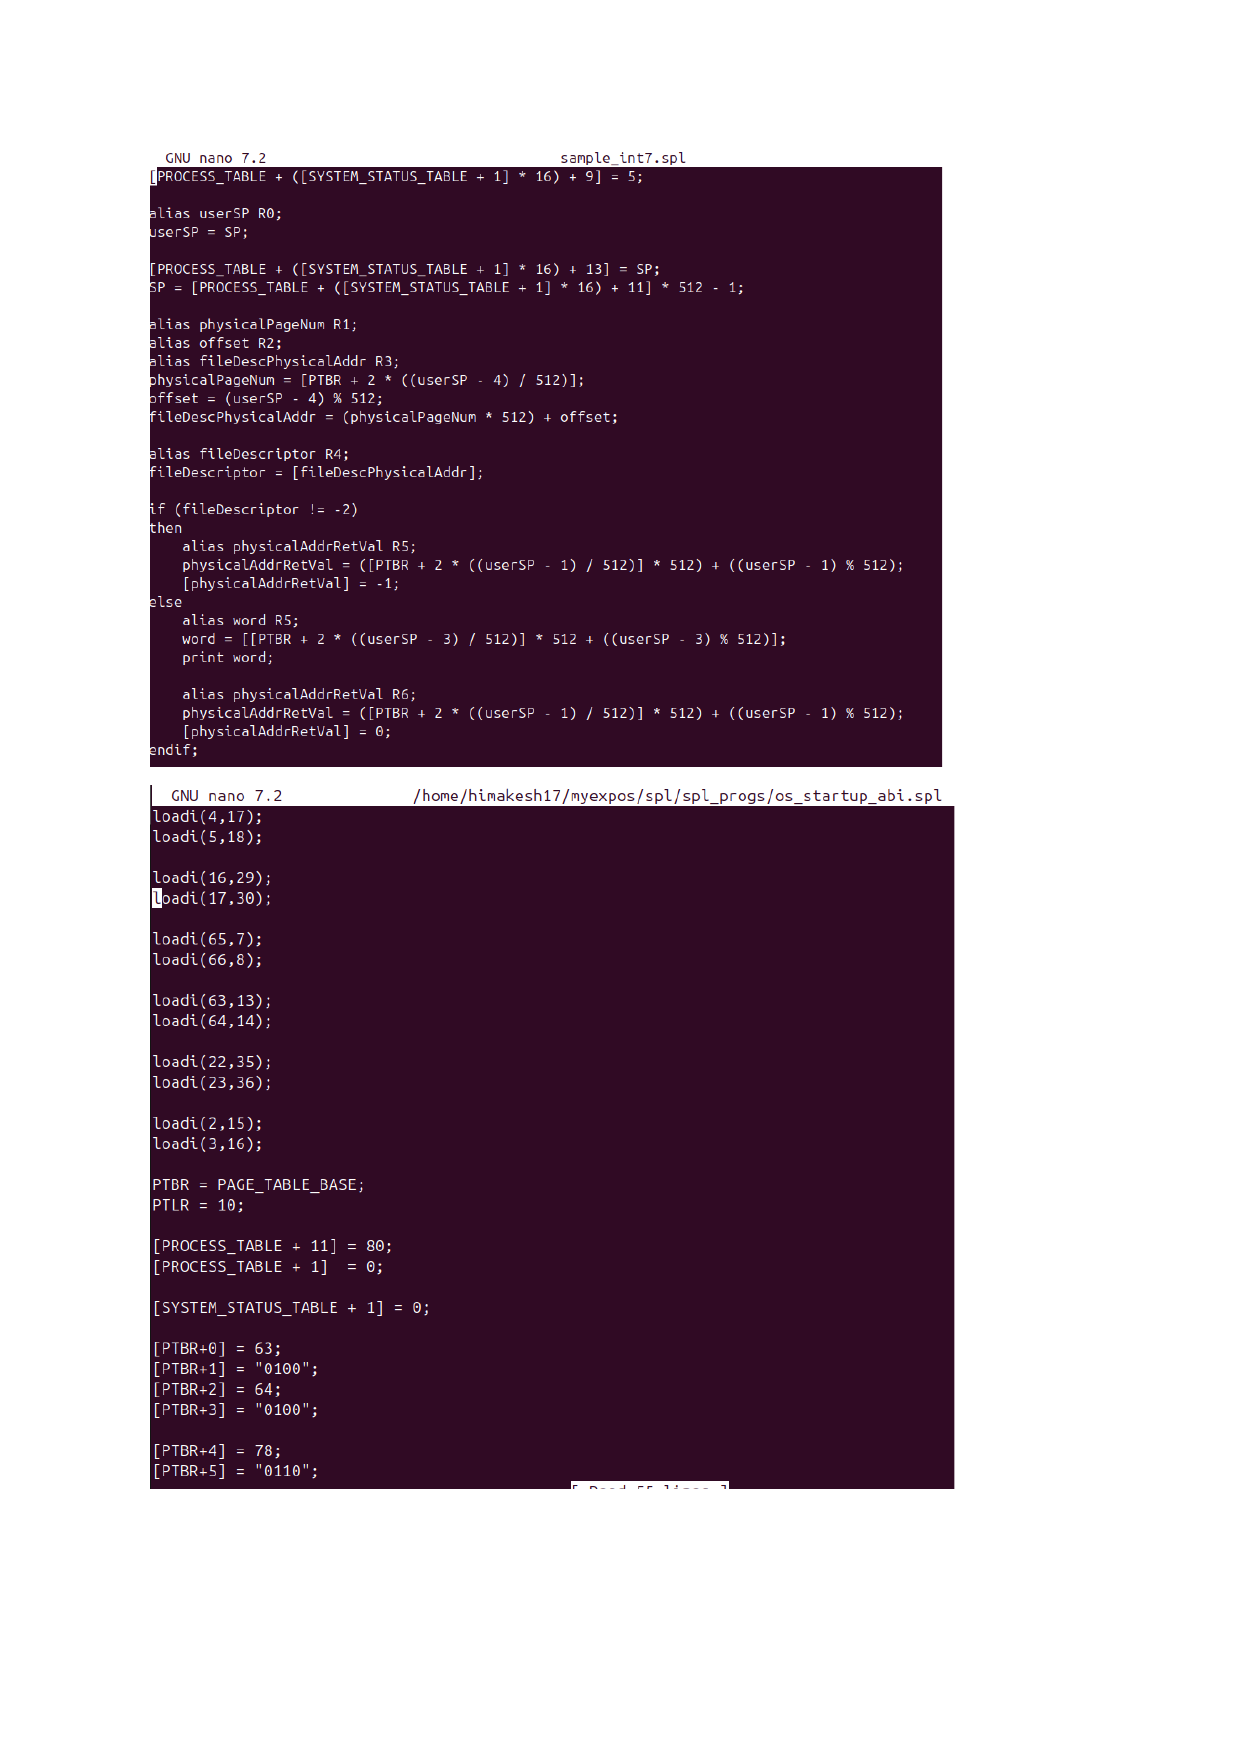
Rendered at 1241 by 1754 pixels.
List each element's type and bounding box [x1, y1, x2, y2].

picture [150, 785, 955, 1489]
picture [150, 150, 943, 767]
